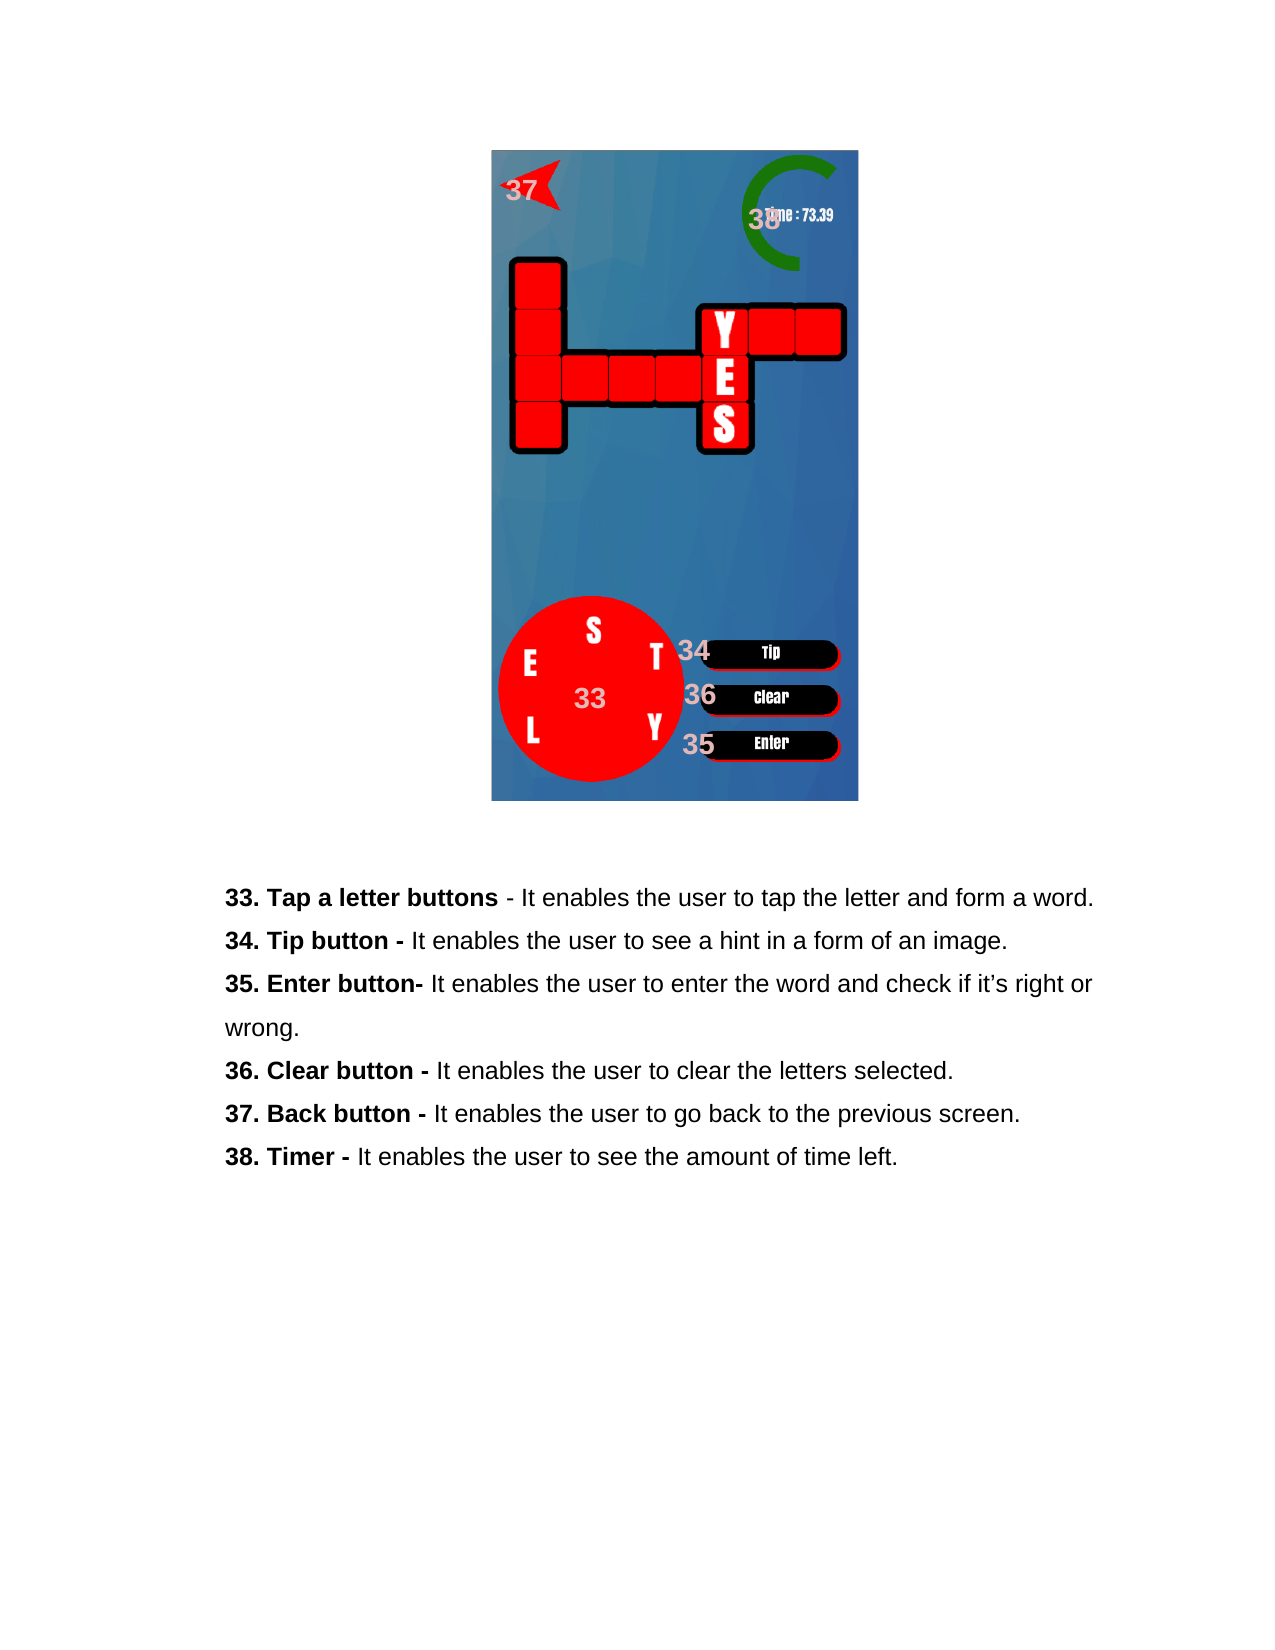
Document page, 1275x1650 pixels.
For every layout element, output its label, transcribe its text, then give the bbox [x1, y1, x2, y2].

text 37. Back button - It enables the user to go back to the previous screen. [225, 1099, 1125, 1127]
text 35. Enter button- It enables the user to enter the word and check if it’s right or wrong. [225, 969, 1125, 1041]
text 34. Tip button - It enables the user to see a hint in a form of an image. [225, 926, 1125, 955]
text 36. Clear button - It enables the user to clear the letters selected. [225, 1056, 1125, 1084]
text 33. Tap a letter buttons - It enables the user to tap the letter and form a word. [225, 883, 1125, 912]
text 38. Timer - It enables the user to see the amount of time left. [225, 1142, 1125, 1171]
picture [491, 150, 859, 801]
